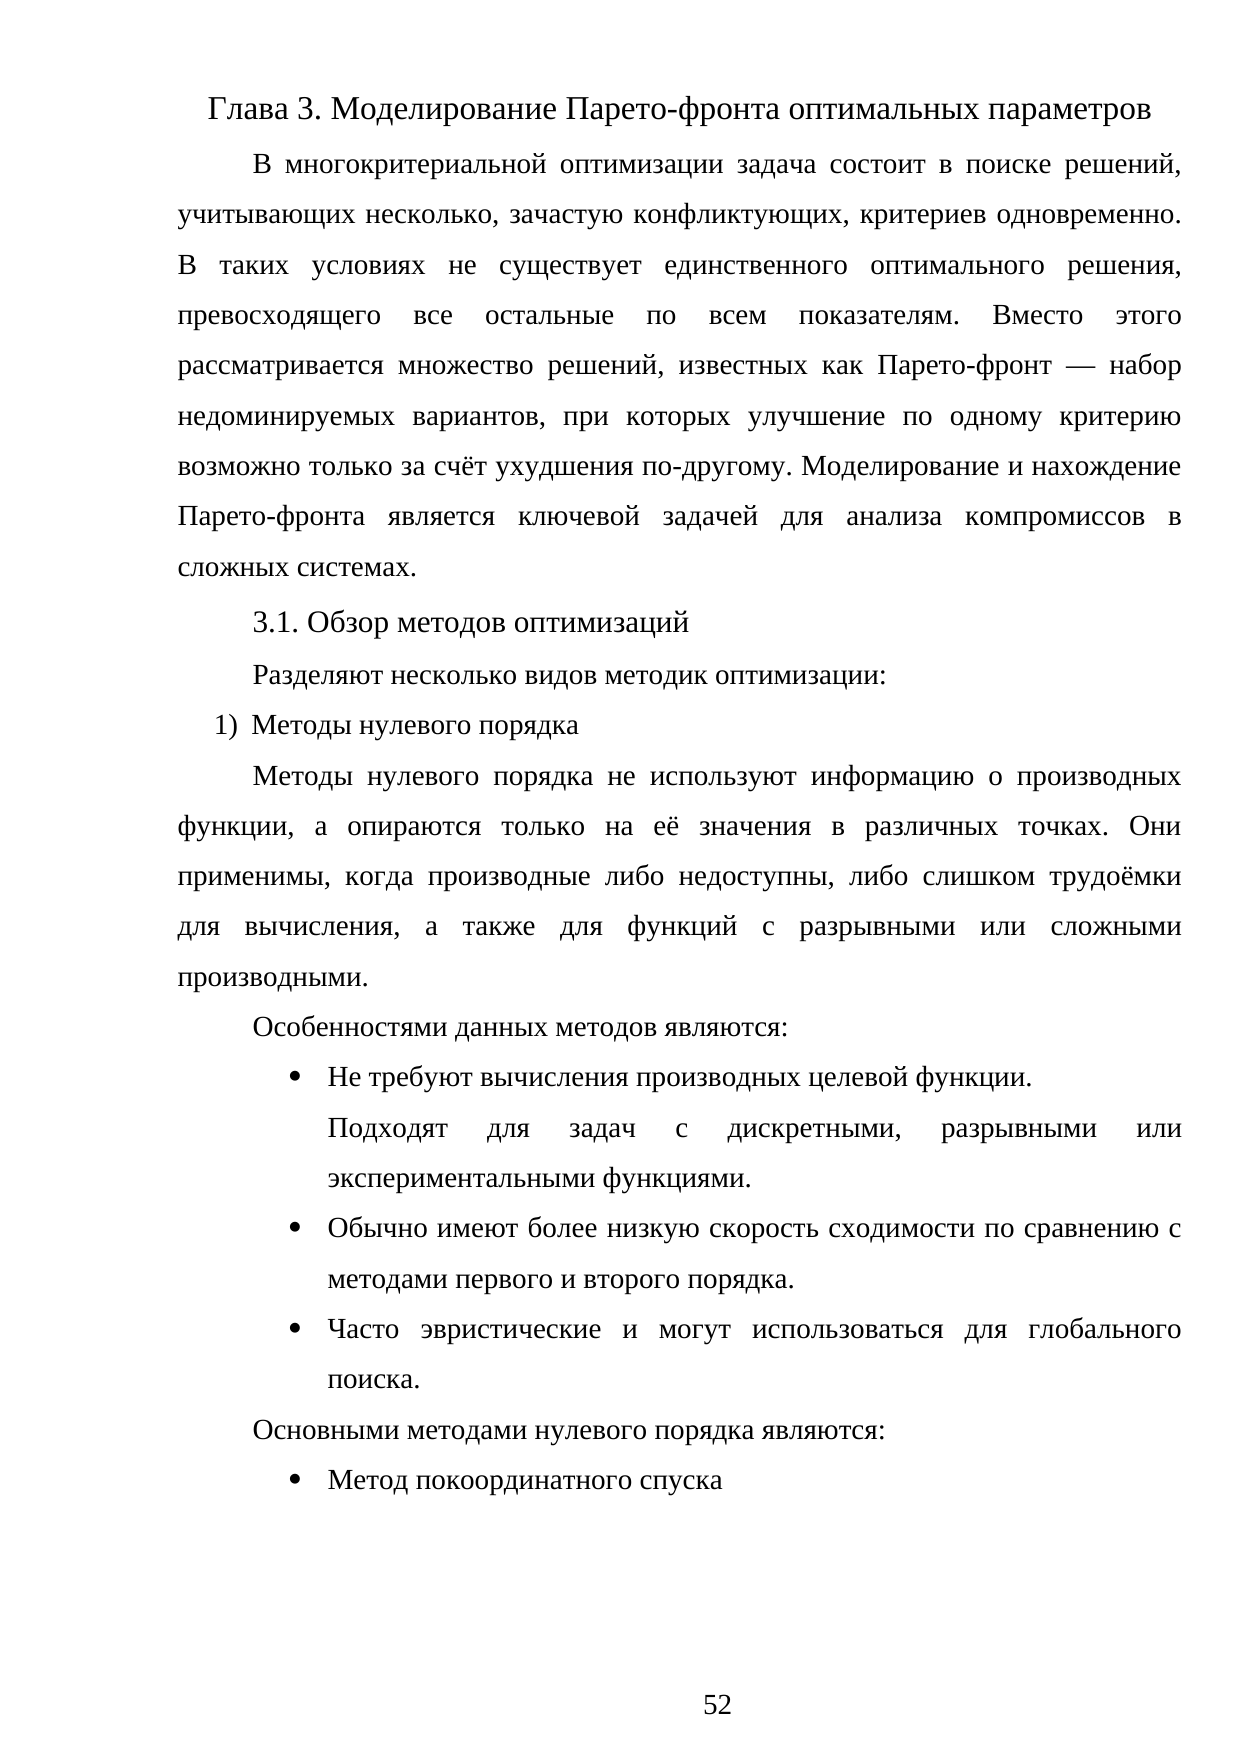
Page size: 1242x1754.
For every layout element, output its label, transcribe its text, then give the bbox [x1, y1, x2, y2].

text В многокритериальной оптимизации задача состоит в поиске решений, учитывающих несколько, зачастую конфликтующих, критериев одновременно. В таких условиях не существует единственного оптимального решения, превосходящего все остальные по всем показателям. Вместо этого рассматривается множество решений, известных как Парето-фронт — набор недоминируемых вариантов, при которых улучшение по одному критерию возможно только за счёт ухудшения по-другому. Моделирование и нахождение Парето-фронта является ключевой задачей для анализа компромиссов в сложных системах. [177, 146, 1183, 582]
list Не требуют вычисления производных целевой функции. [290, 1059, 1183, 1093]
list Часто эвристические и могут использоваться для глобального поиска. [290, 1311, 1183, 1395]
list Подходят для задач с дискретными, разрывными или экспериментальными функциями. [327, 1110, 1183, 1194]
subtitle 3.1. Обзор методов оптимизаций [177, 603, 1183, 639]
text Разделяют несколько видов методик оптимизации: [177, 657, 1183, 691]
text Методы нулевого порядка не используют информацию о производных функции, а опираются только на её значения в различных точках. Они применимы, когда производные либо недоступны, либо слишком трудоёмки для вычисления, а также для функций с разрывными или сложными производными. [177, 758, 1183, 992]
list Обычно имеют более низкую скорость сходимости по сравнению с методами первого и второго порядка. [290, 1211, 1183, 1294]
subtitle Глава 3. Моделирование Парето-фронта оптимальных параметров [177, 89, 1183, 127]
text Основными методами нулевого порядка являются: [177, 1412, 1183, 1446]
list Метод покоординатного спуска [290, 1462, 1183, 1496]
list Методы нулевого порядка [213, 707, 1183, 741]
text Особенностями данных методов являются: [177, 1009, 1183, 1043]
